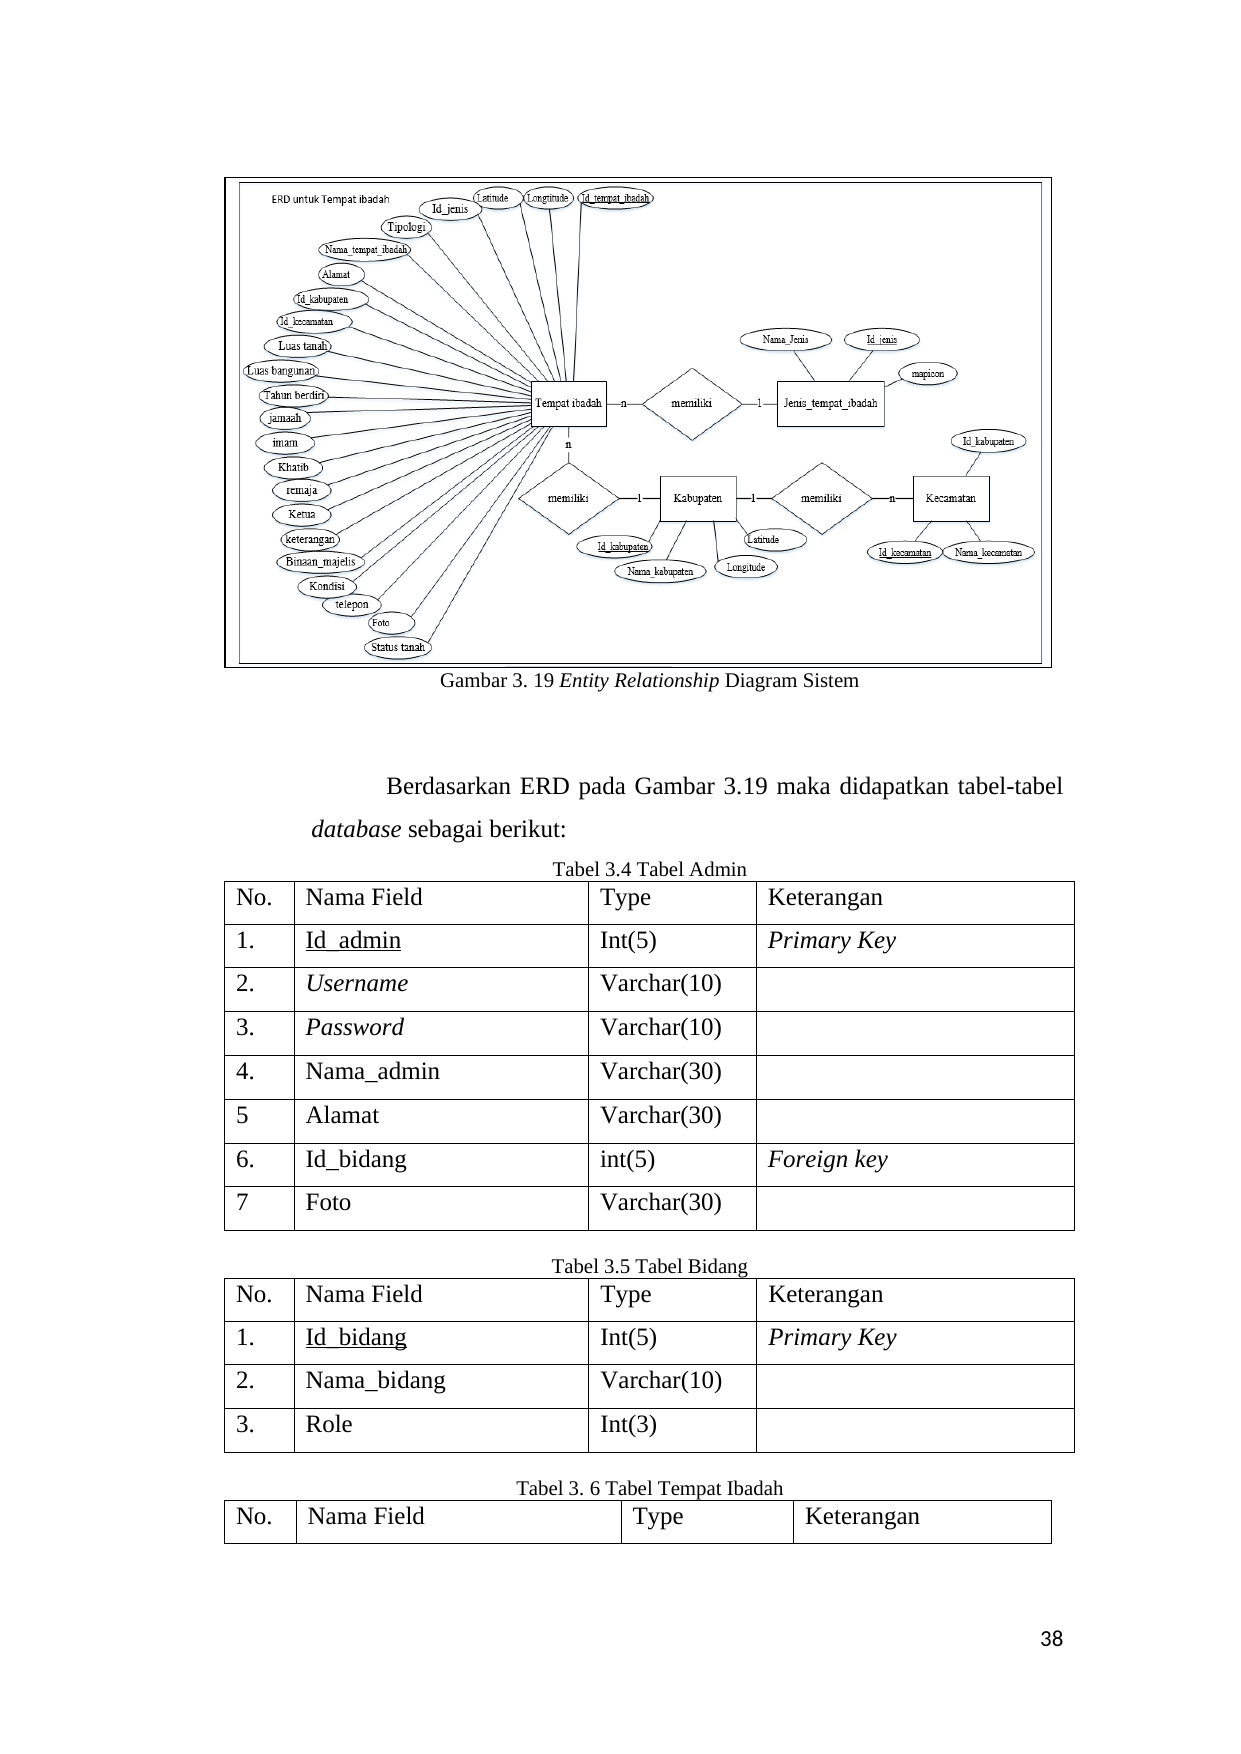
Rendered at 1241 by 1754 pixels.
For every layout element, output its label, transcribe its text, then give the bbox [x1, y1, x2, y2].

table_cell 4. [225, 1056, 294, 1099]
table_header Type [589, 1279, 756, 1321]
table_cell 3. [225, 1012, 294, 1055]
table_cell Role [295, 1409, 588, 1452]
table_cell Foto [295, 1187, 588, 1230]
table_cell Nama_bidang [295, 1365, 588, 1408]
table_cell 1. [225, 925, 294, 967]
table_header Type [589, 882, 756, 924]
table_cell Username [295, 968, 588, 1011]
table_cell [757, 968, 1074, 1011]
table_header Nama Field [295, 882, 588, 924]
table_cell Int(5) [589, 1322, 756, 1364]
text Tabel 3.4 Tabel Admin [236, 857, 1063, 881]
table_header Keterangan [794, 1501, 1051, 1543]
table_header No. [225, 1501, 296, 1543]
table_cell Foreign key [757, 1144, 1074, 1186]
table_header Keterangan [757, 882, 1074, 924]
table_cell [757, 1100, 1074, 1143]
table_cell Primary Key [757, 925, 1074, 967]
table_cell 2. [225, 968, 294, 1011]
table_cell Varchar(10) [589, 968, 756, 1011]
table_cell 5 [225, 1100, 294, 1143]
table_cell 3. [225, 1409, 294, 1452]
table_header [226, 178, 236, 667]
table_cell 7 [225, 1187, 294, 1230]
table_cell Int(5) [589, 925, 756, 967]
table_cell Id_bidang [295, 1322, 588, 1364]
table_cell Id_bidang [295, 1144, 588, 1186]
table_cell Int(3) [589, 1409, 756, 1452]
table_cell [757, 1409, 1074, 1452]
text Berdasarkan ERD pada Gambar 3.19 maka didapatkan tabel-tabel database sebagai berikut: [311, 771, 1063, 843]
table_cell Alamat [295, 1100, 588, 1143]
table_header No. [225, 1279, 294, 1321]
table_header Keterangan [757, 1279, 1074, 1321]
picture [236, 178, 1045, 667]
table_cell [757, 1012, 1074, 1055]
table_cell [757, 1365, 1074, 1408]
table_cell Nama_admin [295, 1056, 588, 1099]
table_cell Id_admin [295, 925, 588, 967]
text Tabel 3. 6 Tabel Tempat Ibadah [236, 1476, 1063, 1500]
text Tabel 3.5 Tabel Bidang [236, 1254, 1063, 1278]
table_cell Varchar(30) [589, 1100, 756, 1143]
table_cell Varchar(30) [589, 1056, 756, 1099]
table_cell Varchar(10) [589, 1365, 756, 1408]
table_cell int(5) [589, 1144, 756, 1186]
table_header Nama Field [295, 1279, 588, 1321]
table_cell Varchar(10) [589, 1012, 756, 1055]
table_header Nama Field [297, 1501, 621, 1543]
table_cell 1. [225, 1322, 294, 1364]
table_cell Varchar(30) [589, 1187, 756, 1230]
table_header No. [225, 882, 294, 924]
table_header Type [622, 1501, 793, 1543]
table_cell [757, 1056, 1074, 1099]
table_header [1045, 178, 1051, 667]
table_cell 2. [225, 1365, 294, 1408]
table_cell Primary Key [757, 1322, 1074, 1364]
table_cell [757, 1187, 1074, 1230]
table_cell 6. [225, 1144, 294, 1186]
table_cell Password [295, 1012, 588, 1055]
text Gambar 3. 19 Entity Relationship Diagram Sistem [236, 668, 1063, 692]
